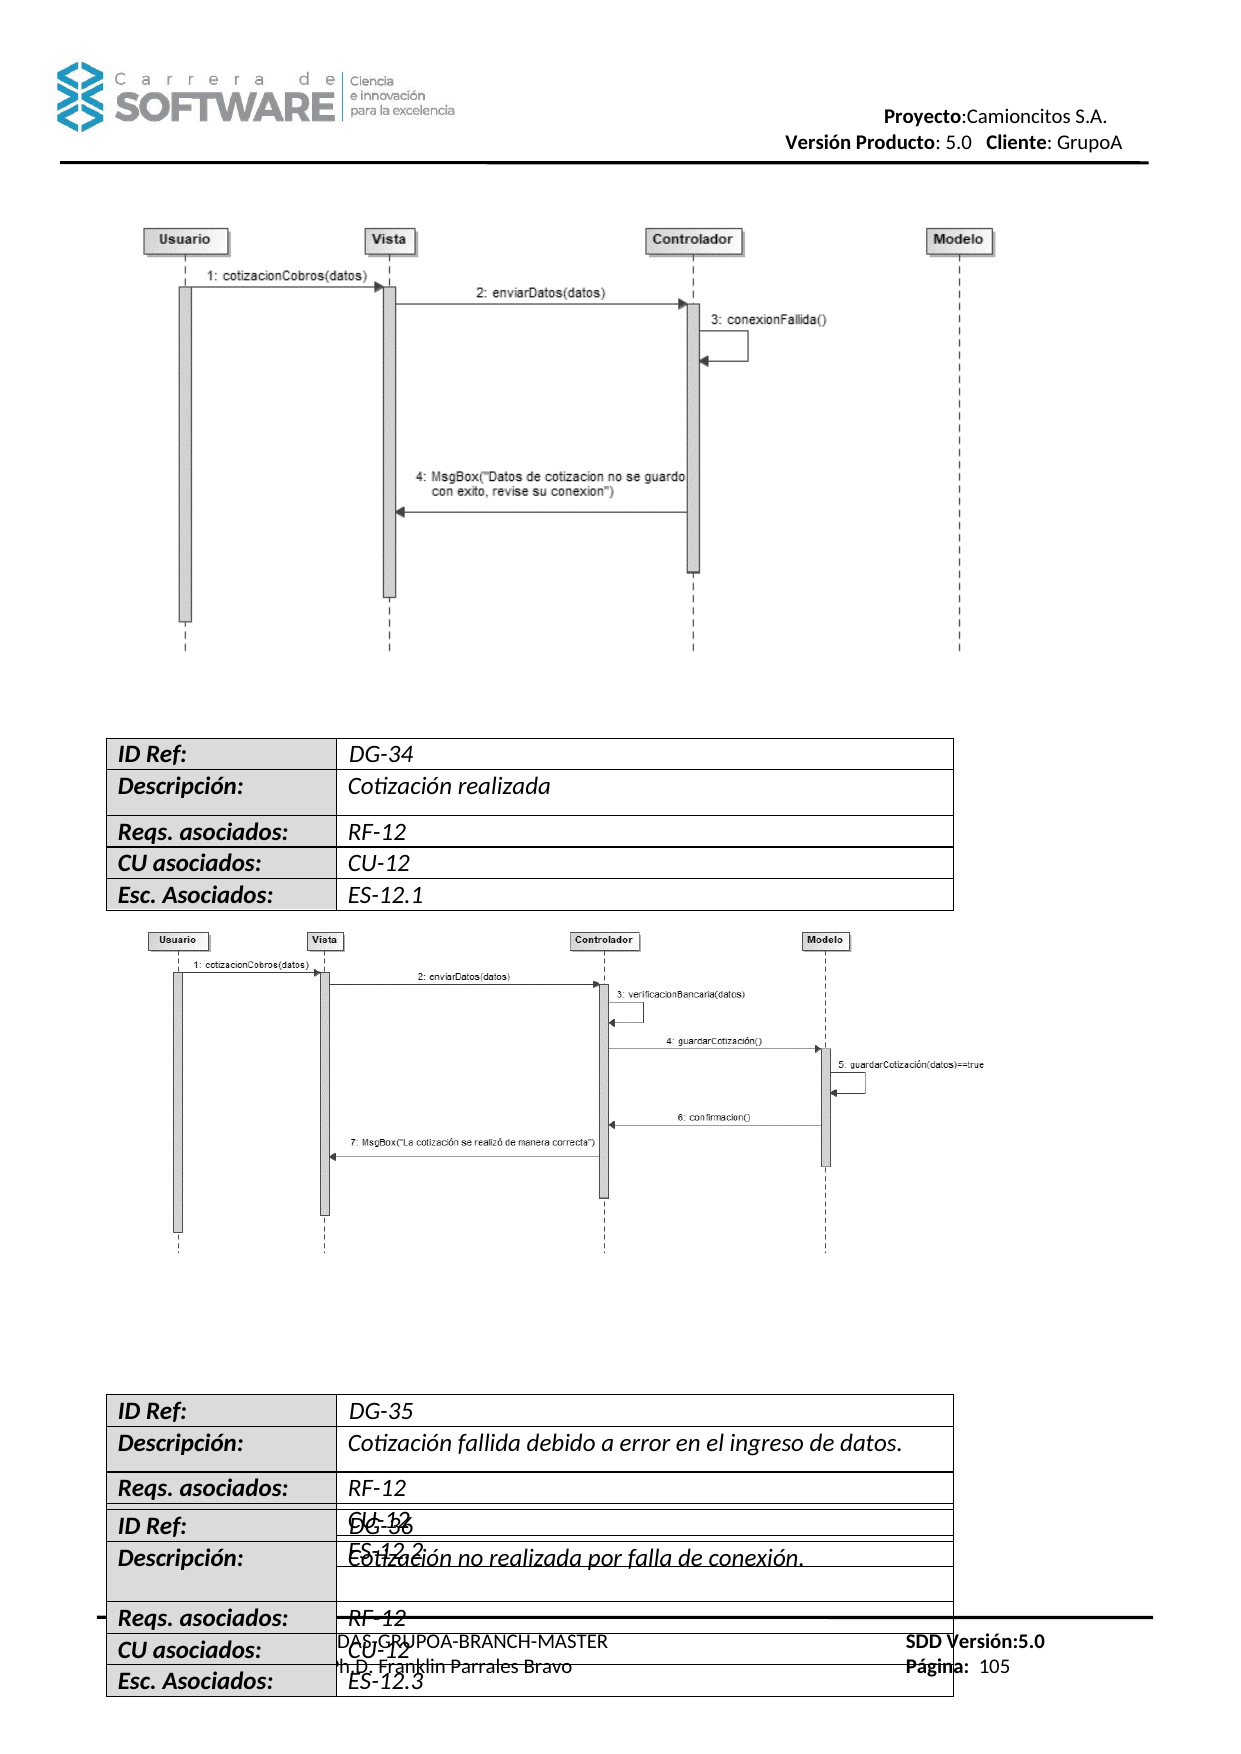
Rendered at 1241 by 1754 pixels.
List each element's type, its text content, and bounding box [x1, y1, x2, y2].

table_cell CU-12 [337, 1634, 953, 1664]
table_cell Reqs. asociados: [107, 1602, 336, 1633]
table_header ID Ref: [107, 1395, 336, 1426]
table_cell RF-12 [337, 1473, 953, 1503]
table_cell Descripción: [107, 770, 336, 815]
table_cell RF-12 [337, 1602, 953, 1633]
table_header ID Ref: [107, 1510, 336, 1541]
table_header DG-36 [337, 1510, 953, 1541]
table_header DG-35 [337, 1395, 953, 1426]
table_cell Cotización fallida debido a error en el ingreso de datos. [337, 1427, 953, 1471]
picture [118, 183, 1004, 670]
table_cell Esc. Asociados: [107, 879, 336, 909]
table_cell Reqs. asociados: [107, 1473, 336, 1503]
table_cell Descripción: [107, 1427, 336, 1471]
picture [118, 910, 1044, 1269]
table_cell Reqs. asociados: [107, 816, 336, 846]
table_cell RF-12 [337, 816, 953, 846]
table_header DG-34 [337, 739, 953, 769]
table_cell CU-12 [337, 848, 953, 878]
table_cell Descripción: [107, 1542, 336, 1601]
table_cell Cotización realizada [337, 770, 953, 815]
table_cell CU asociados: [107, 1634, 336, 1664]
picture [46, 46, 461, 154]
table_cell ES-12.1 [337, 879, 953, 909]
table_cell Cotización no realizada por falla de conexión. [337, 1542, 953, 1601]
table_cell ES-12.3 [337, 1665, 953, 1696]
table_cell CU asociados: [107, 848, 336, 878]
table_cell Esc. Asociados: [107, 1665, 336, 1696]
table_header ID Ref: [107, 739, 336, 769]
